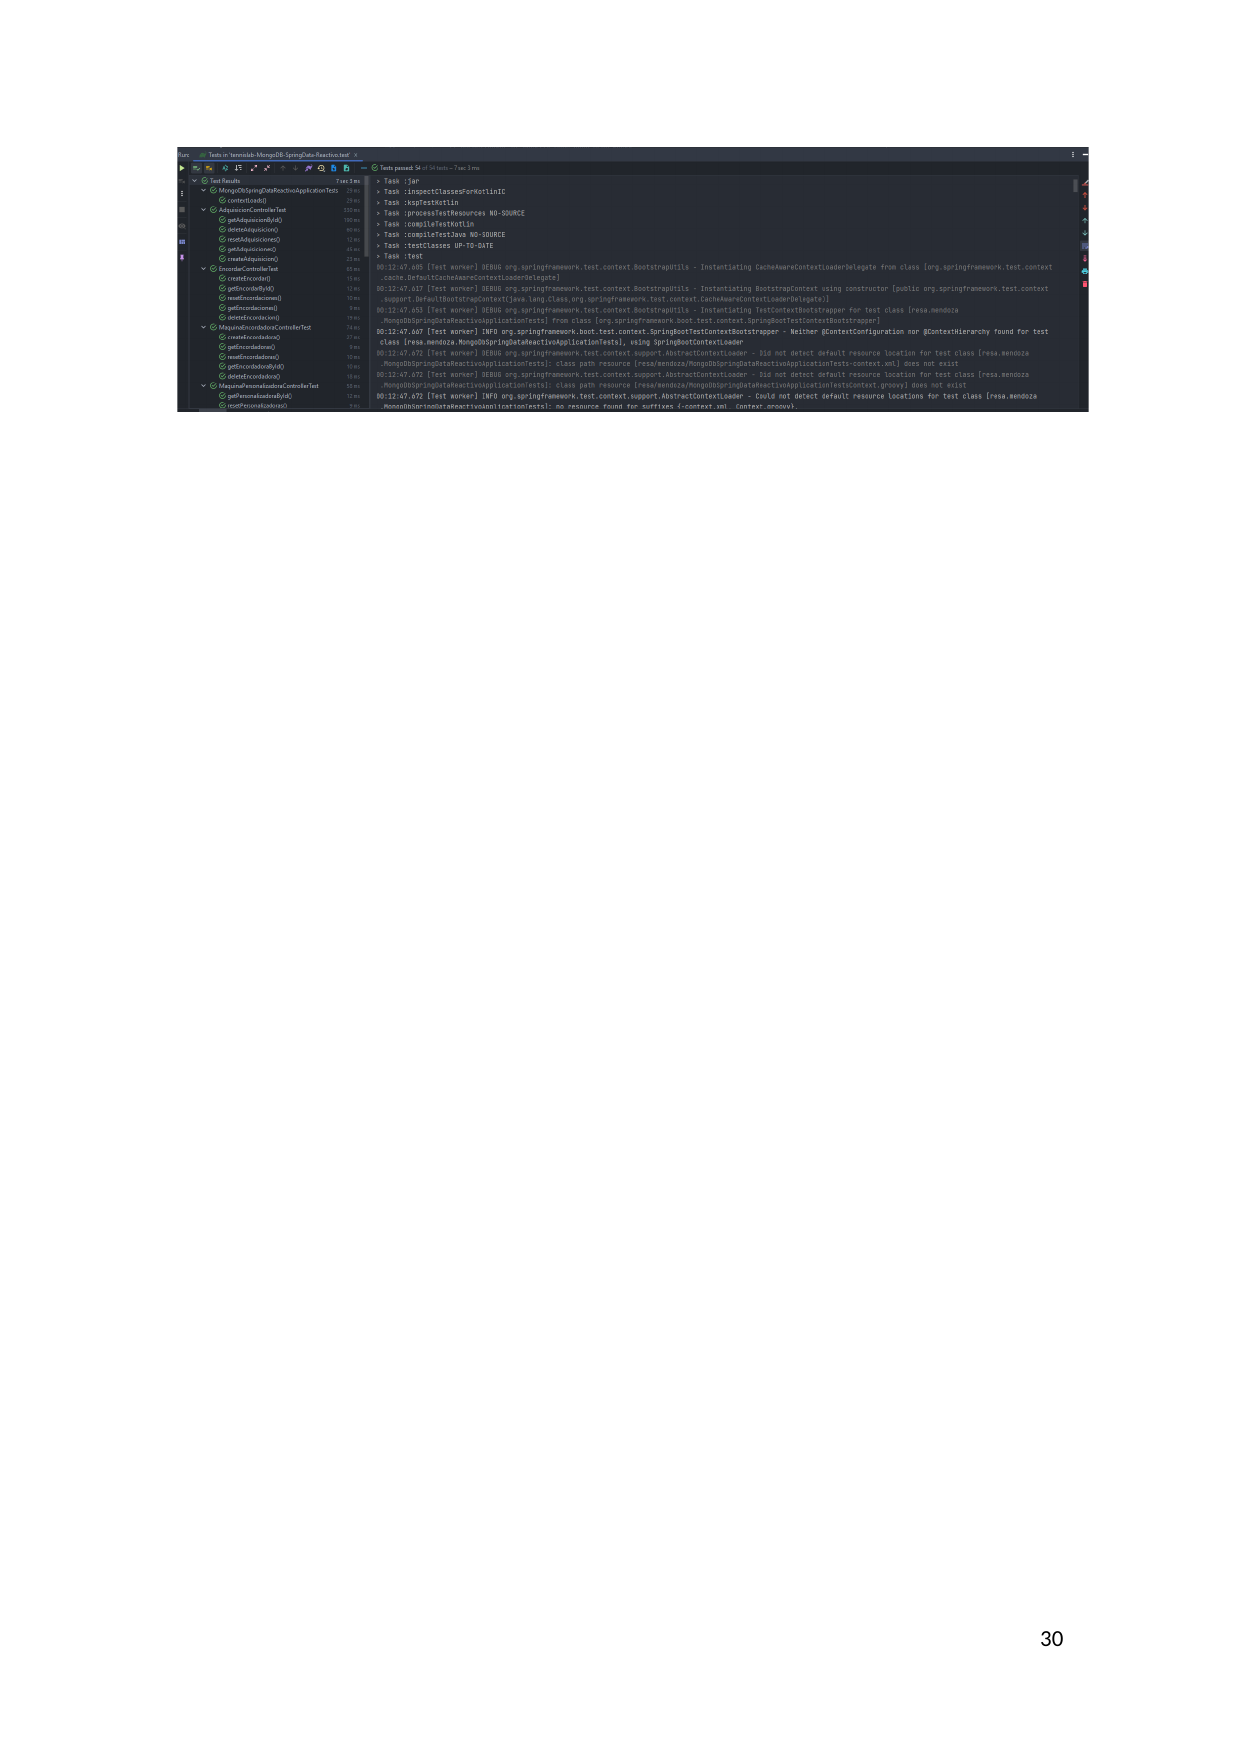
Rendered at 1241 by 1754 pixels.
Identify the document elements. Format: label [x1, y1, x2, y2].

picture [177, 147, 1089, 412]
